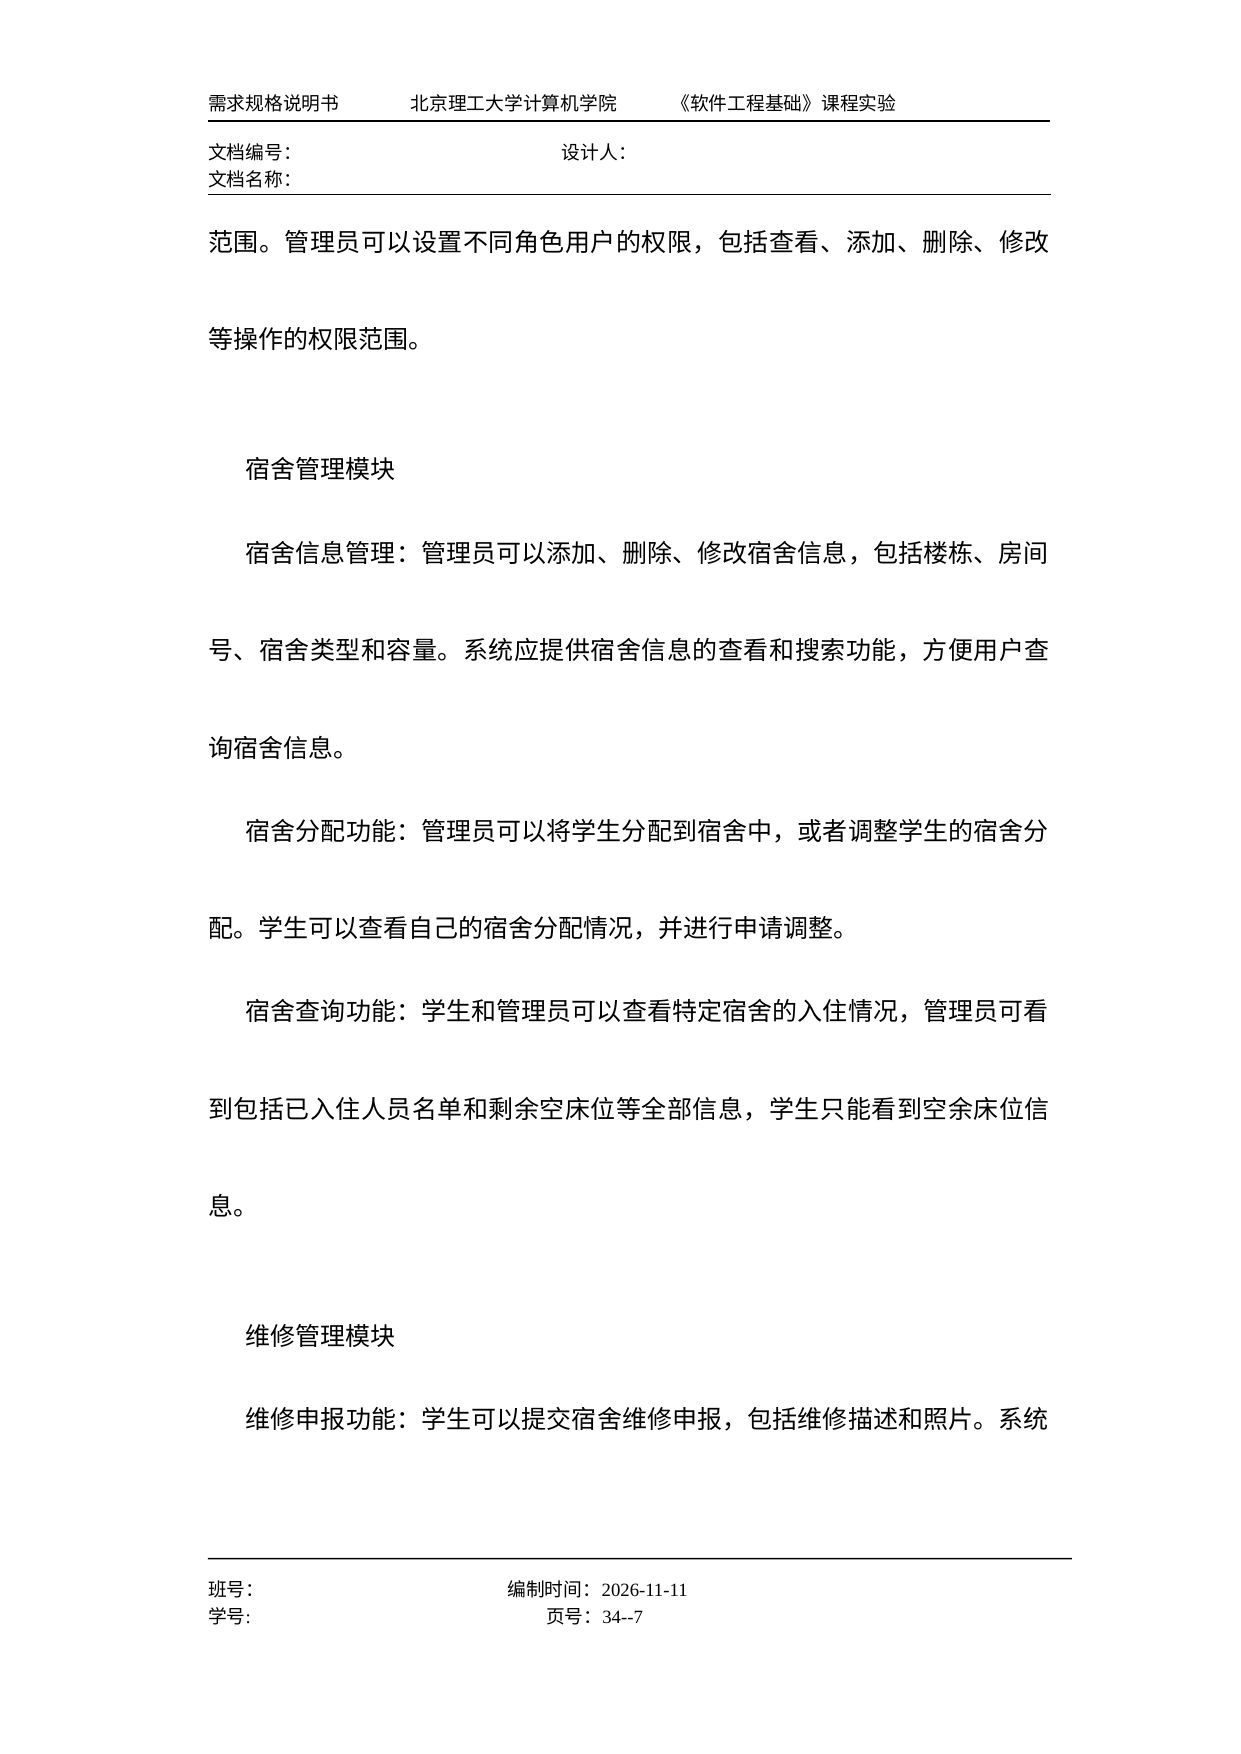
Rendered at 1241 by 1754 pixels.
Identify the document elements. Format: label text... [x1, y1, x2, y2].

text 权限管理功能：系统应设置不同角色的用户，如学生和管理员，分别具有不同的权限。管理员可以分配角色给注册的用户，以确定其在系统中的权限范围。管理员可以设置不同角色用户的权限，包括查看、添加、删除、修改等操作的权限范围。 [208, 208, 1051, 371]
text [208, 1386, 1051, 1451]
text 宿舍分配功能：管理员可以将学生分配到宿舍中，或者调整学生的宿舍分配。学生可以查看自己的宿舍分配情况，并进行申请调整。 [208, 797, 1051, 959]
text 维修管理模块 [208, 1302, 1051, 1367]
text 宿舍管理模块 [245, 436, 1051, 501]
text 宿舍信息管理：管理员可以添加、删除、修改宿舍信息，包括楼栋、房间号、宿舍类型和容量。系统应提供宿舍信息的查看和搜索功能，方便用户查询宿舍信息。 [208, 519, 1051, 779]
text 宿舍查询功能：学生和管理员可以查看特定宿舍的入住情况，管理员可看到包括已入住人员名单和剩余空床位等全部信息，学生只能看到空余床位信息。 [208, 977, 1051, 1237]
